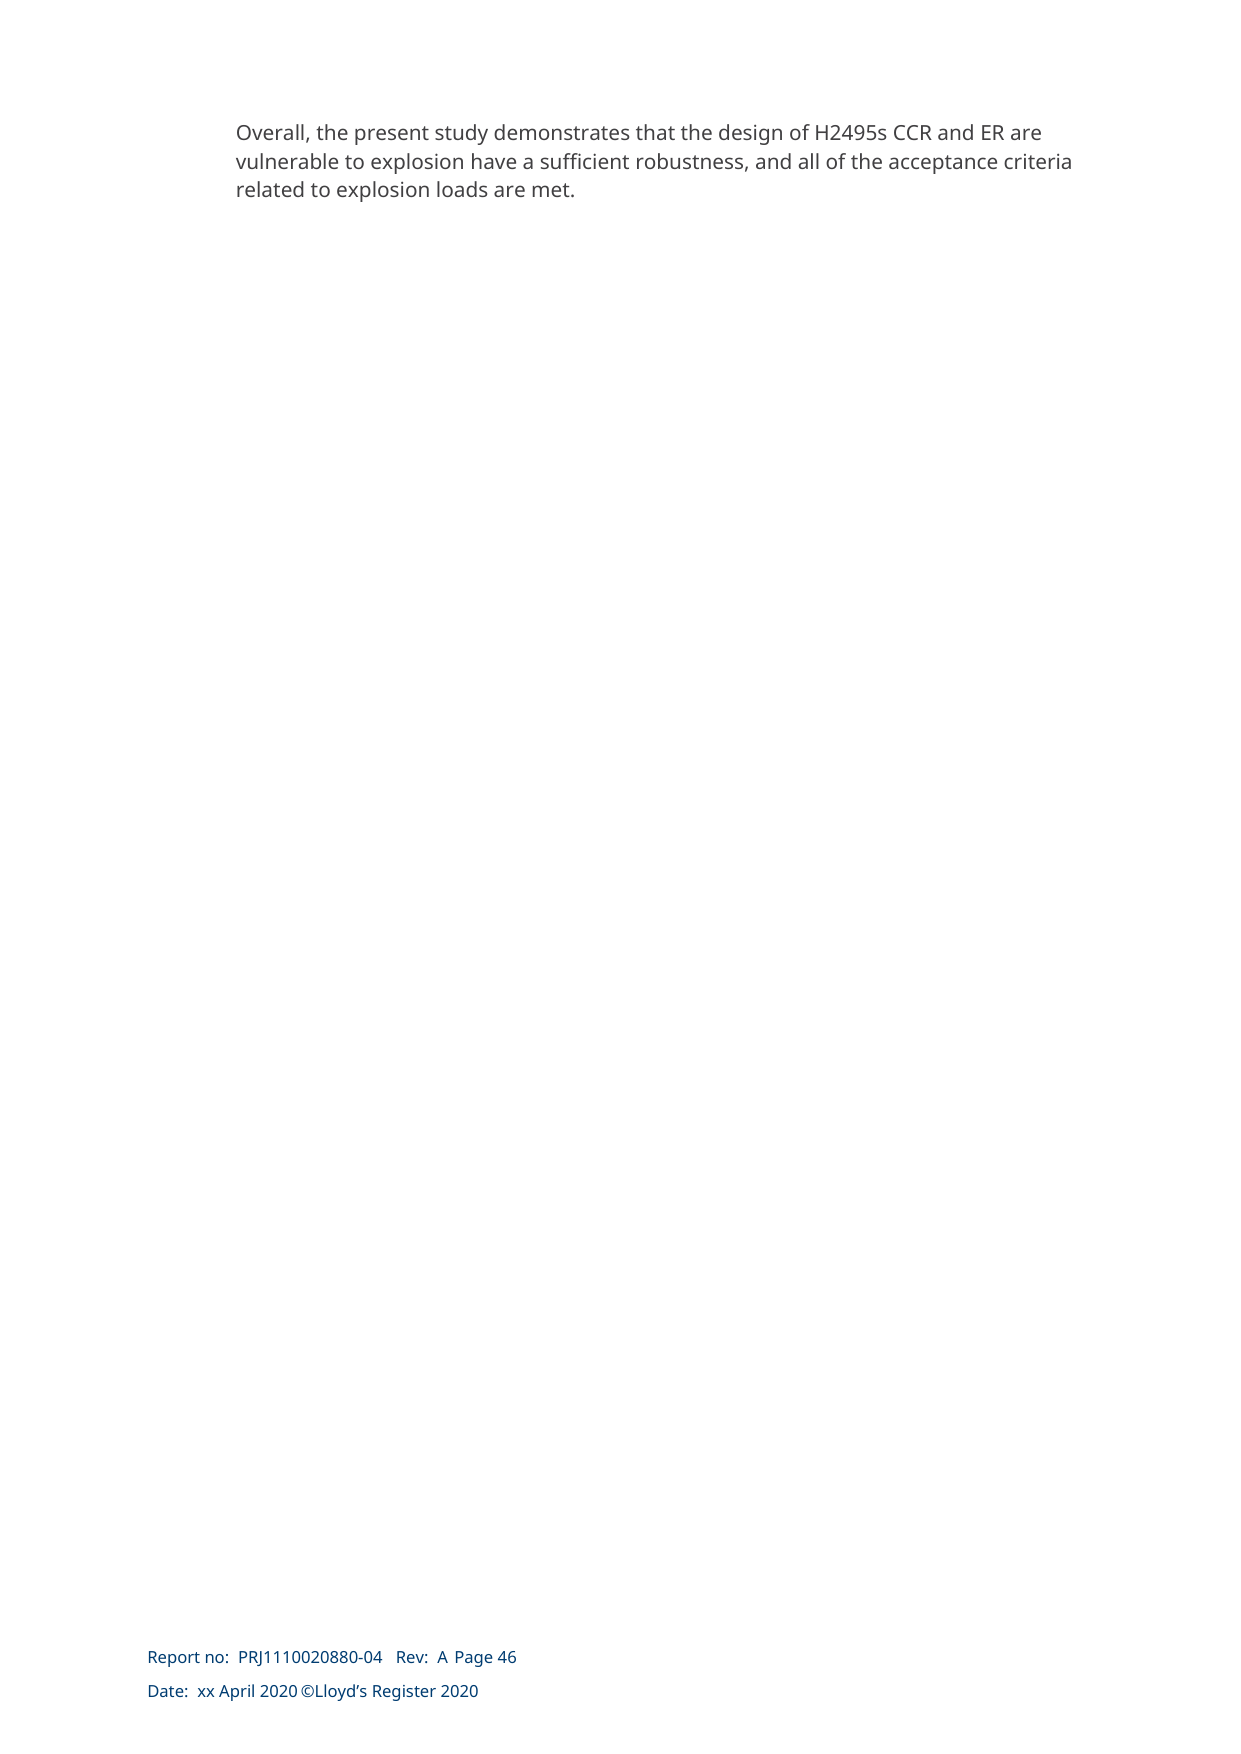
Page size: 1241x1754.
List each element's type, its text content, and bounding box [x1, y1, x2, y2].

text Overall, the present study demonstrates that the design of H2495s CCR and ER are vulnerable to explosion have a sufficient robustness, and all of the acceptance criteria related to explosion loads are met. [236, 118, 1093, 204]
